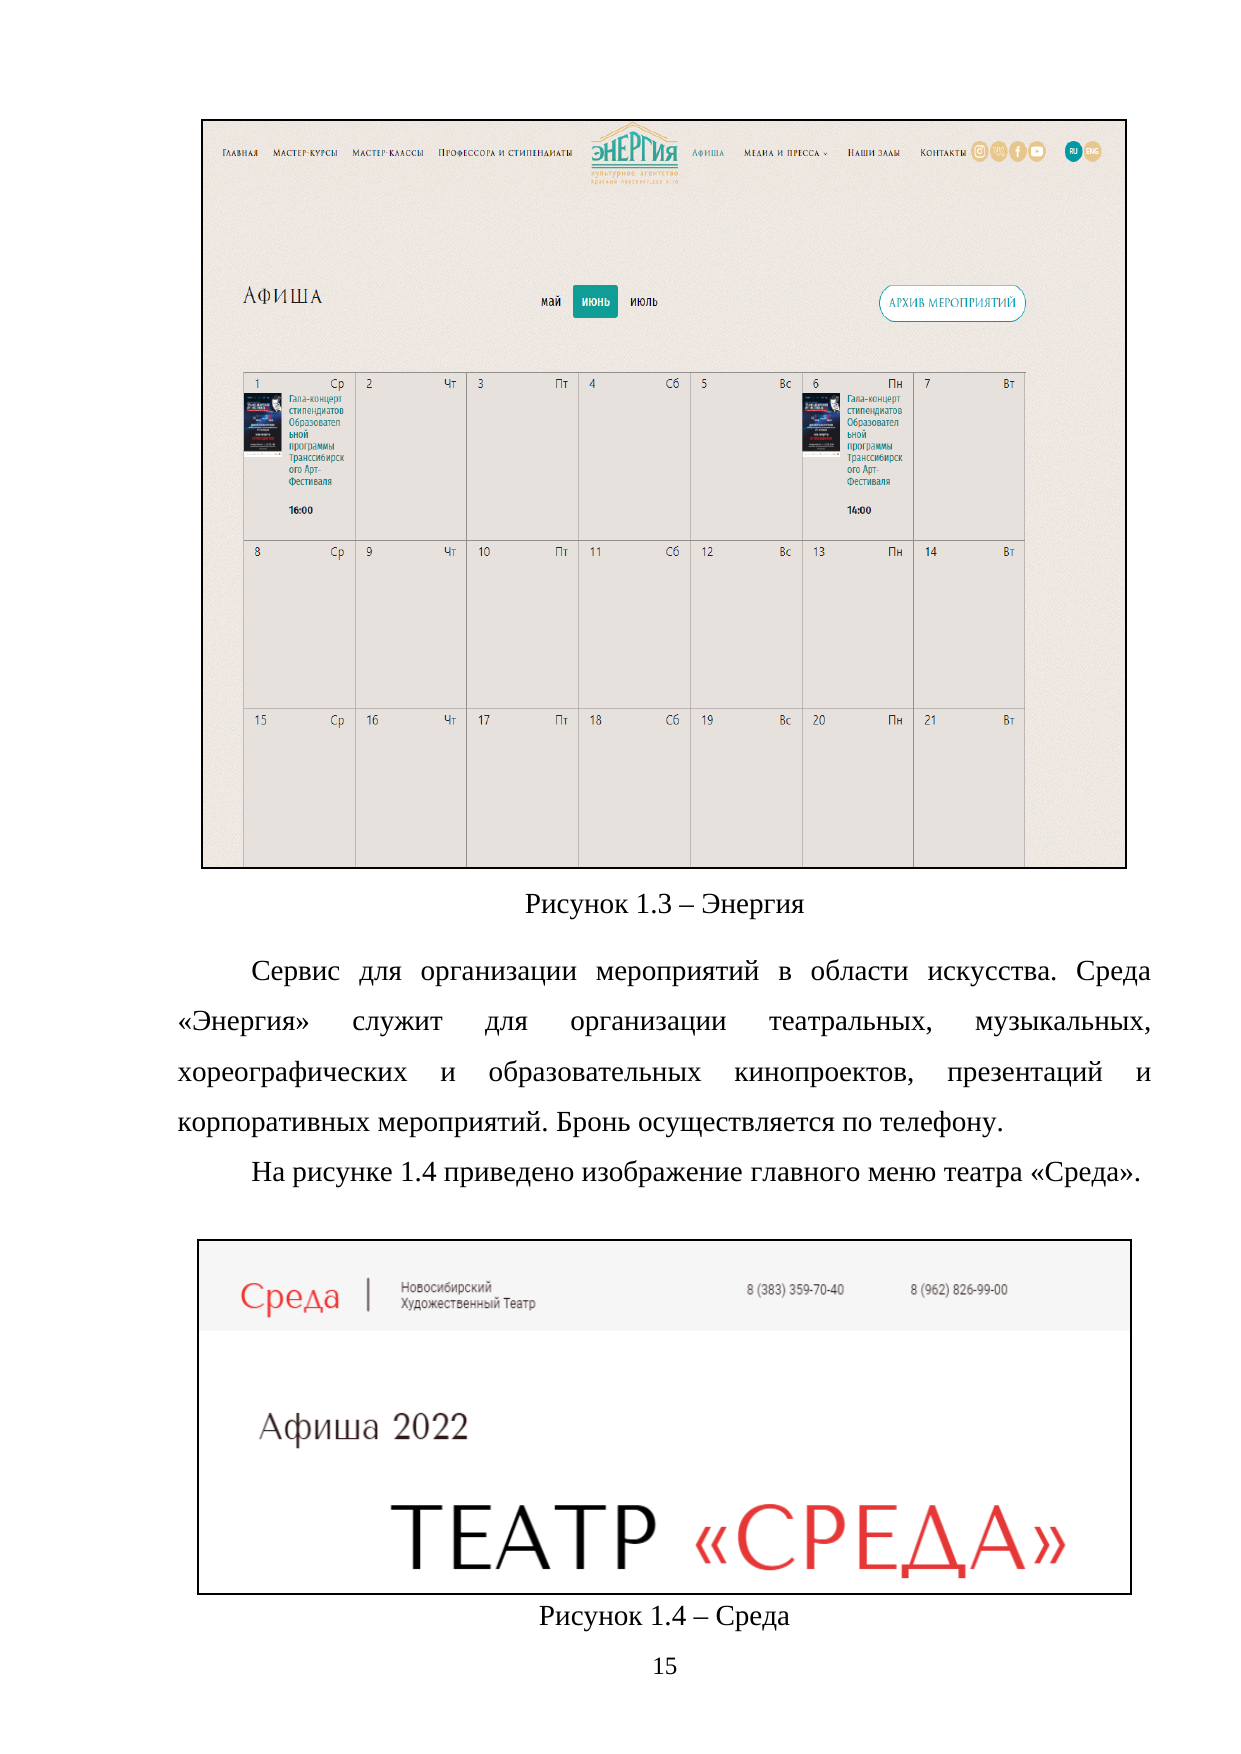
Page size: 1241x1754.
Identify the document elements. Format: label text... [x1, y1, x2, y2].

picture [199, 1241, 1130, 1593]
text Рисунок 1.4 – Среда [177, 1598, 1152, 1631]
text На рисунке 1.4 приведено изображение главного меню театра «Среда». [177, 1154, 1152, 1188]
text Рисунок 1.3 – Энергия [177, 886, 1152, 919]
text Сервис для организации мероприятий в области искусства. Среда «Энергия» служит для организации театральных, музыкальных, хореографических и образовательных кинопроектов, презентаций и корпоративных мероприятий. Бронь осуществляется по телефону. [177, 953, 1152, 1137]
picture [203, 121, 1125, 867]
